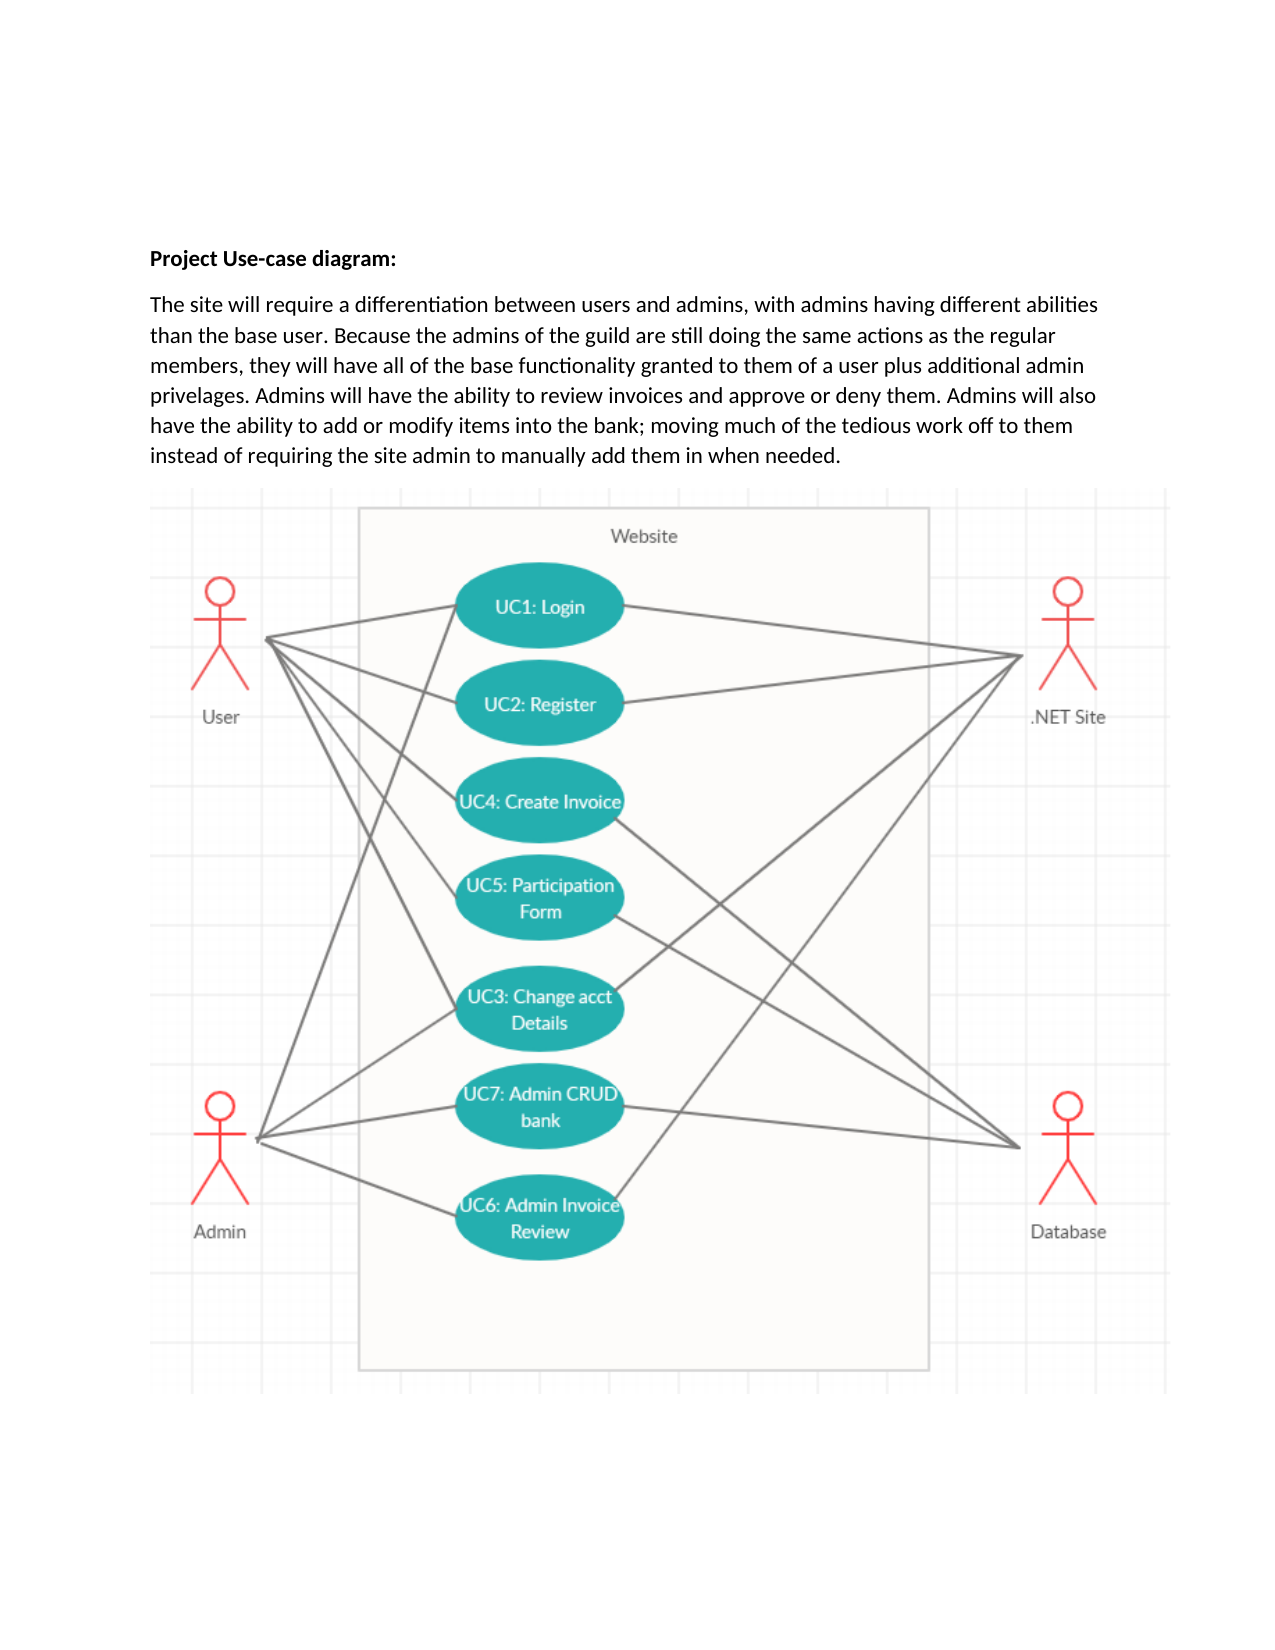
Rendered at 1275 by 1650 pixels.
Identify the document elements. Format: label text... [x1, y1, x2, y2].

text Project Use-case diagram: [150, 244, 1125, 272]
picture [150, 488, 1171, 1394]
text The site will require a differentiation between users and admins, with admins having different abilities than the base user. Because the admins of the guild are still doing the same actions as the regular members, they will have all of the base functionality granted to them of a user plus additional admin privelages. Admins will have the ability to review invoices and approve or deny them. Admins will also have the ability to add or modify items into the bank; moving much of the tedious work off to them instead of requiring the site admin to manually add them in when needed. [150, 291, 1125, 470]
